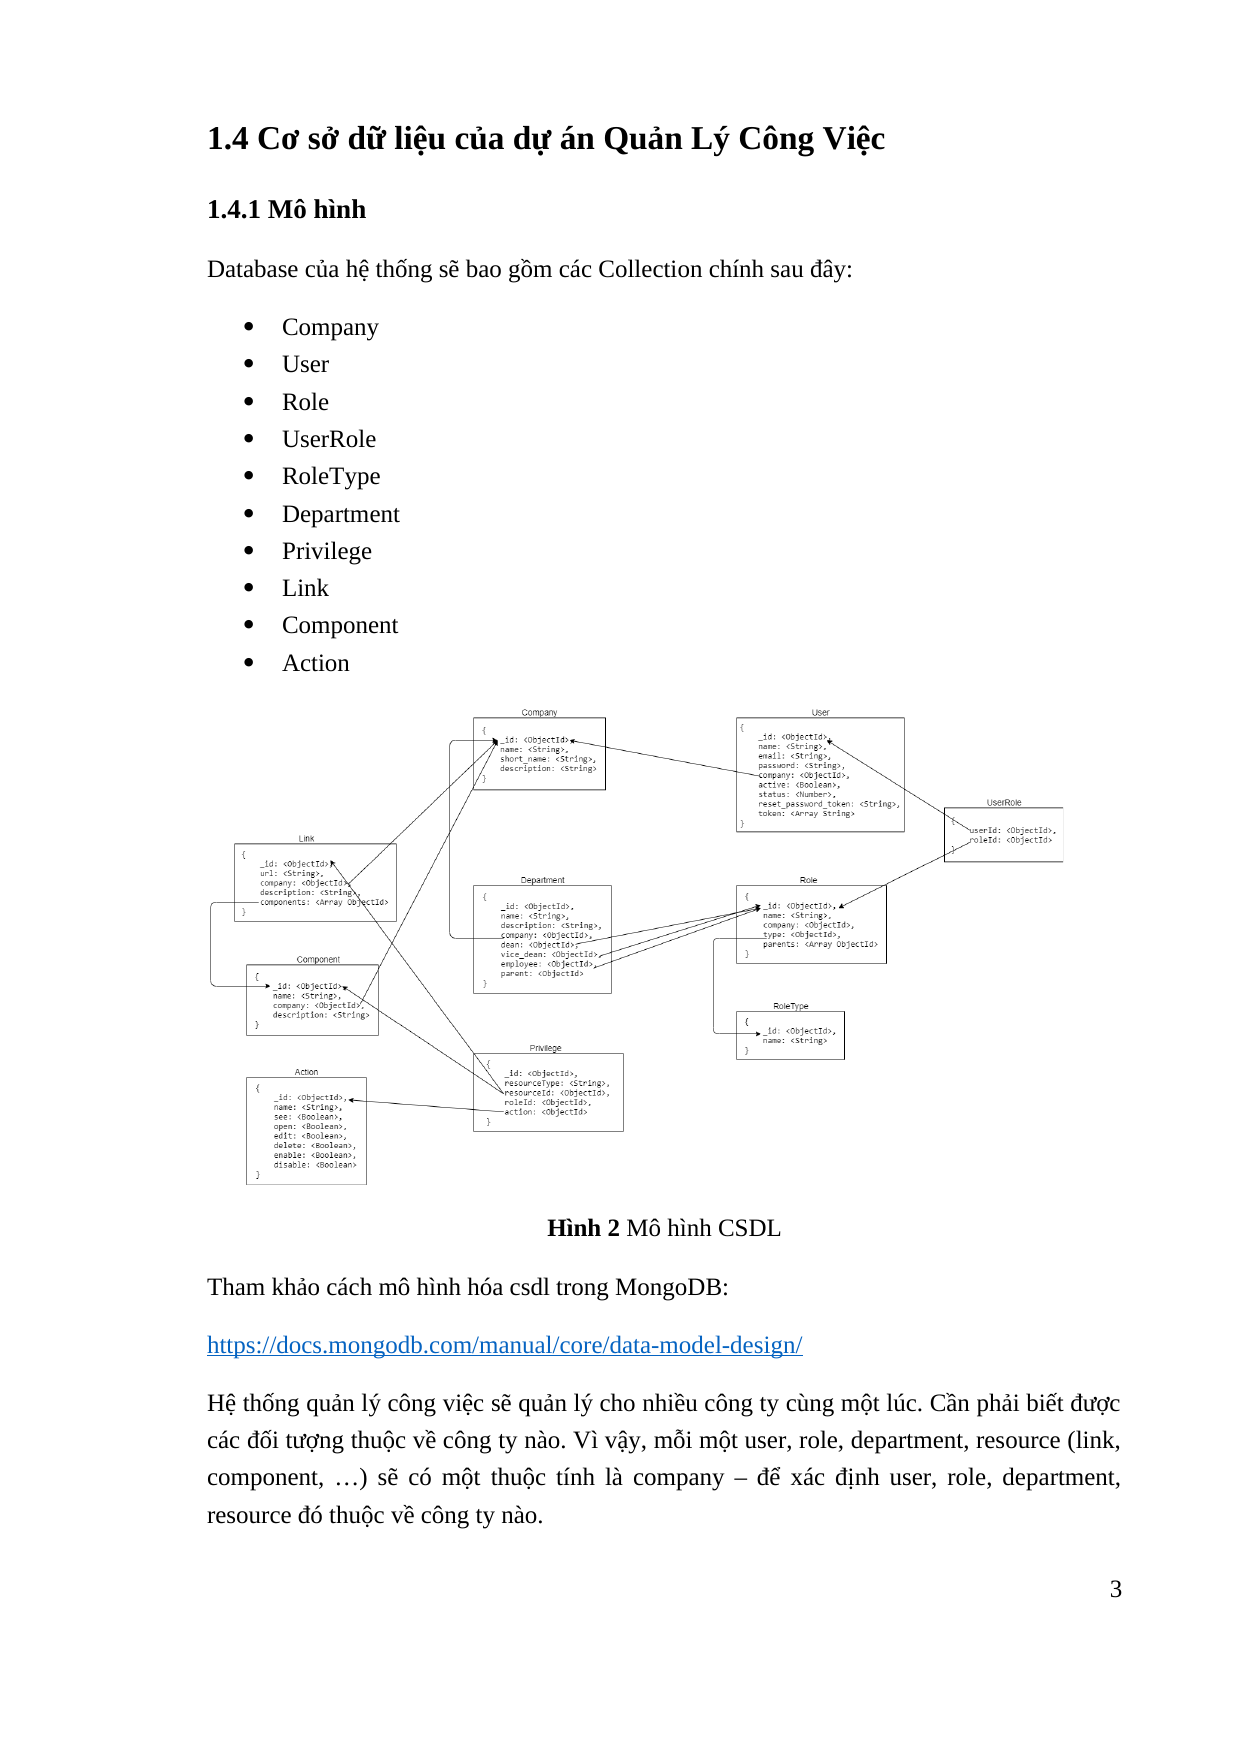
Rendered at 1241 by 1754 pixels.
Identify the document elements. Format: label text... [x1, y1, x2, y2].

text Hình 2 Mô hình CSDL [207, 1213, 1122, 1242]
list User [244, 349, 1122, 378]
list Role [244, 387, 1122, 416]
text Database của hệ thống sẽ bao gồm các Collection chính sau đây: [207, 254, 1122, 283]
text Hệ thống quản lý công việc sẽ quản lý cho nhiều công ty cùng một lúc. Cần phải biết được các đối tượng thuộc về công ty nào. Vì vậy, mỗi một user, role, department, resource (link, component, …) sẽ có một thuộc tính là company – để xác định user, role, department, resource đó thuộc về công ty nào. [207, 1388, 1122, 1528]
picture [206, 706, 1064, 1185]
list Action [244, 648, 1122, 677]
list Component [244, 611, 1122, 639]
subtitle Cơ sở dữ liệu của dự án Quản Lý Công Việc [207, 118, 1122, 156]
text Tham khảo cách mô hình hóa csdl trong MongoDB: [207, 1272, 1122, 1300]
list Company [244, 312, 1122, 341]
list Link [244, 573, 1122, 602]
list UserRole [244, 424, 1122, 453]
subtitle Mô hình [207, 193, 1122, 224]
list Privilege [244, 536, 1122, 565]
text https://docs.mongodb.com/manual/core/data-model-design/ [207, 1330, 1122, 1358]
list Department [244, 499, 1122, 527]
list RoleType [244, 461, 1122, 490]
